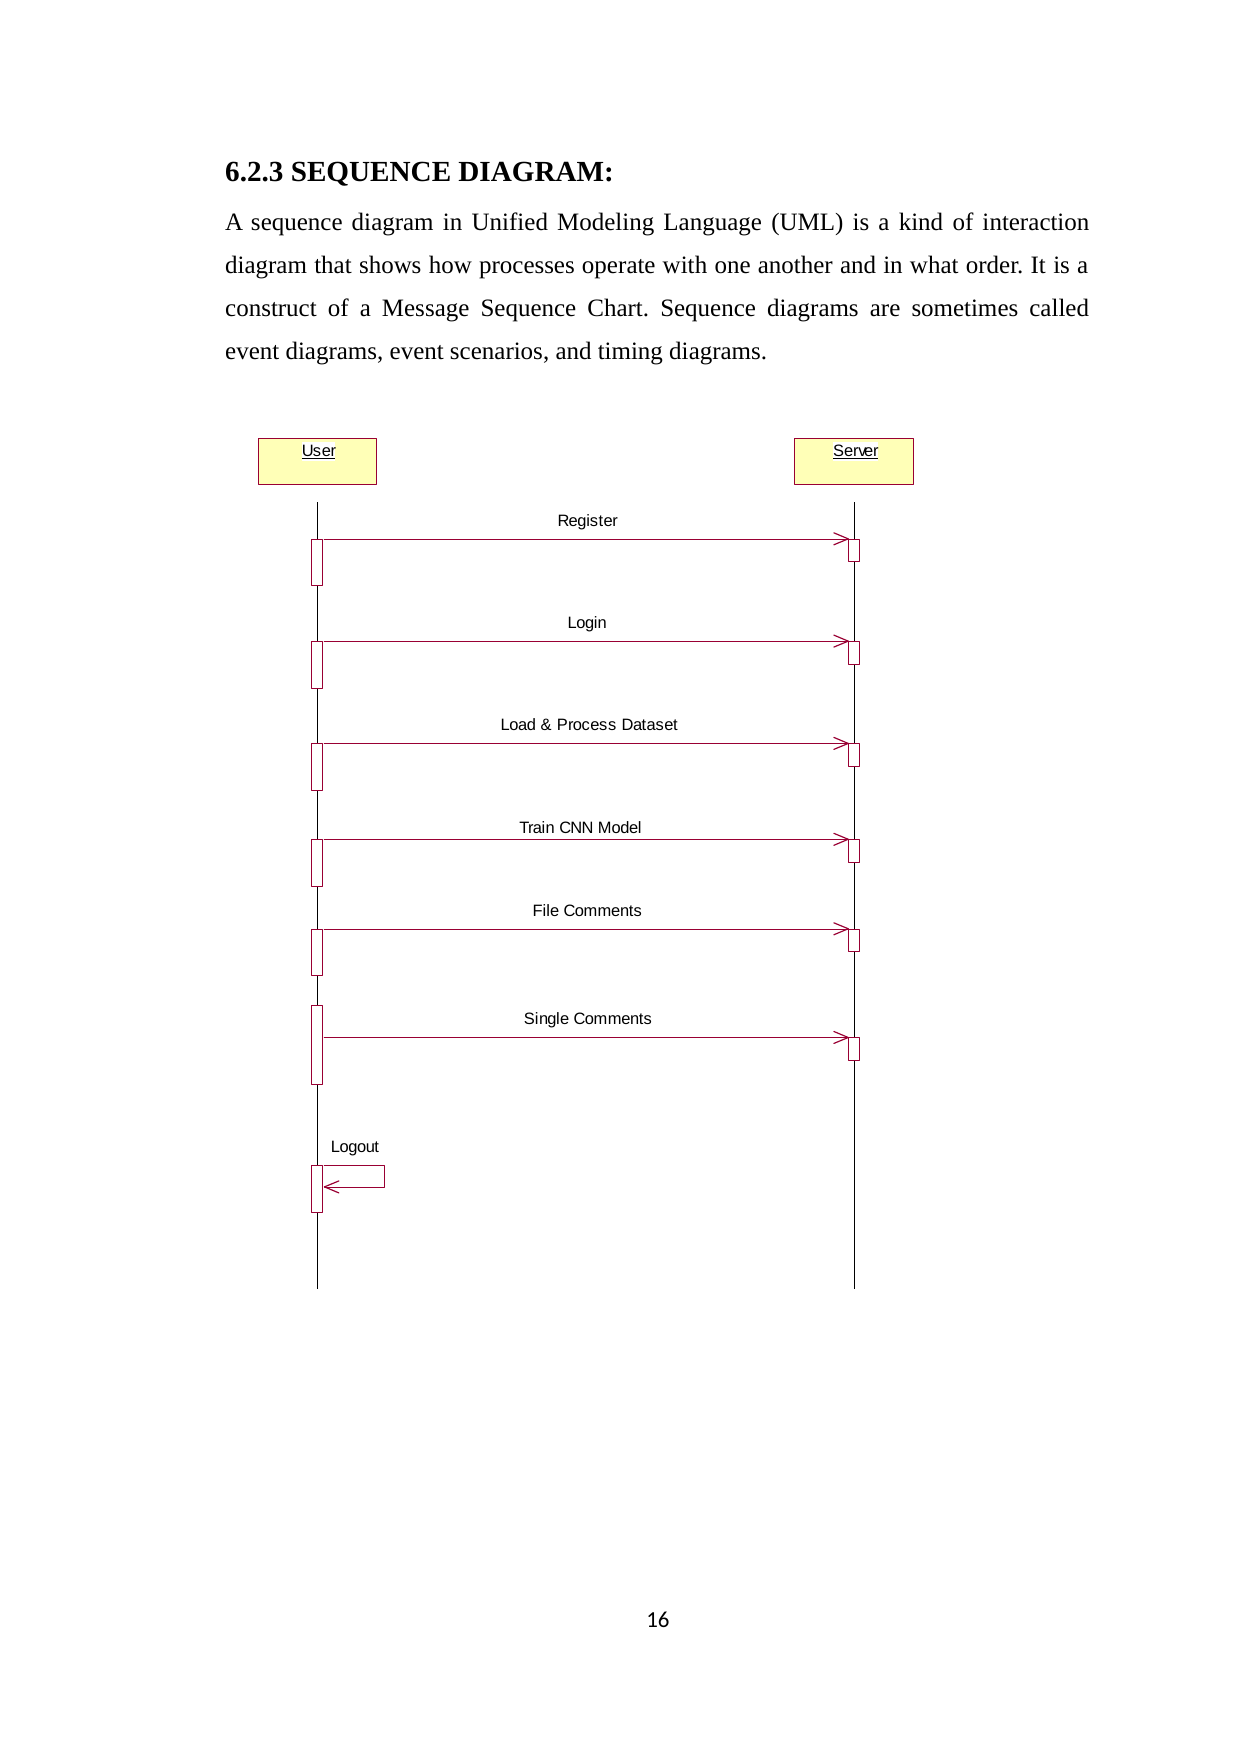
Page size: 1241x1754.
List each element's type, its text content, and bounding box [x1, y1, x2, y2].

text A sequence diagram in Unified Modeling Language (UML) is a kind of interaction diagram that shows how processes operate with one another and in what order. It is a construct of a Message Sequence Chart. Sequence diagrams are sometimes called event diagrams, event scenarios, and timing diagrams. [225, 207, 1090, 365]
text 6.2.3 SEQUENCE DIAGRAM: [225, 154, 1090, 188]
